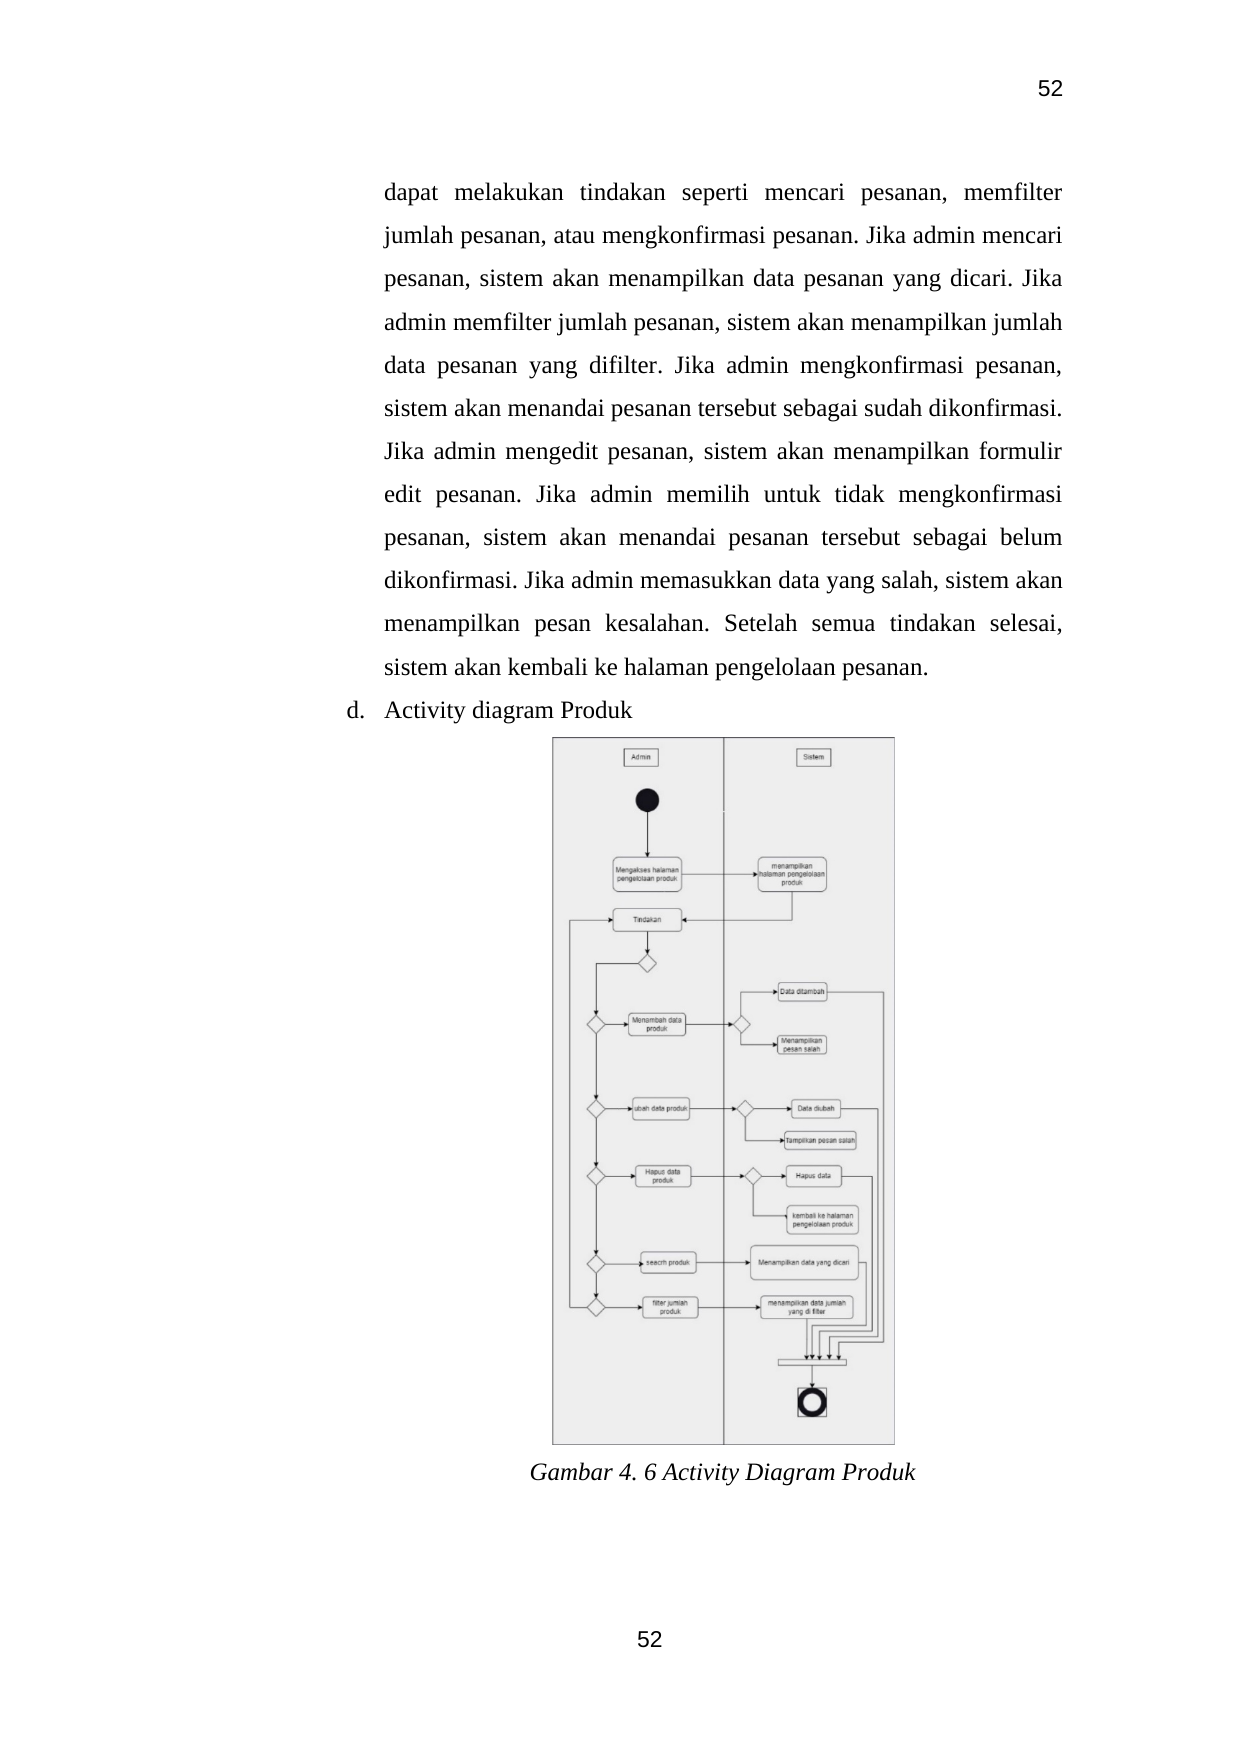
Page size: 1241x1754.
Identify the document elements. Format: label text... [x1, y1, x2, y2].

text Gambar 4. 6 Activity Diagram Produk [384, 1457, 1063, 1486]
list Activity diagram Produk [346, 695, 1063, 723]
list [384, 177, 1063, 680]
picture [552, 737, 895, 1445]
